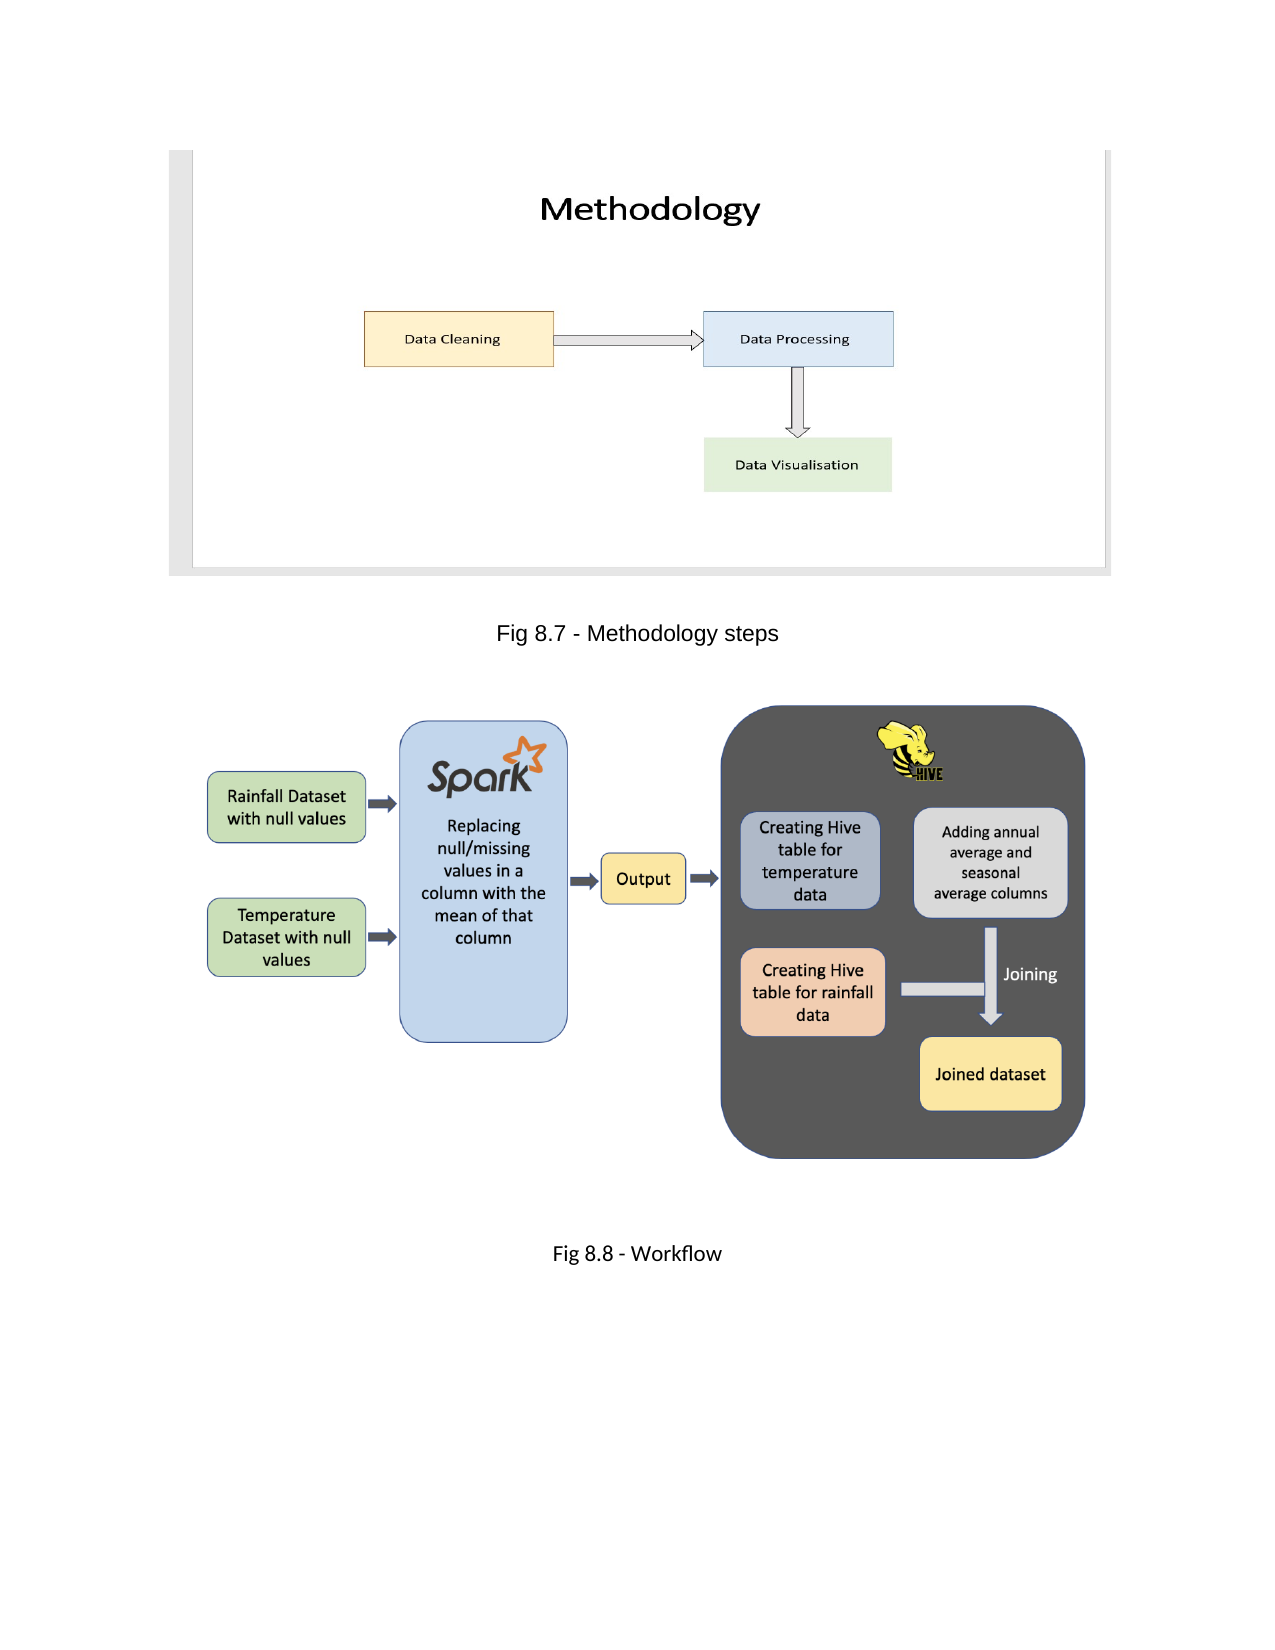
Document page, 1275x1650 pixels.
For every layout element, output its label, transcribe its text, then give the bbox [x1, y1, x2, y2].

picture [150, 689, 1125, 1195]
text Fig 8.8 - Workflow [150, 1239, 1125, 1268]
text Fig 8.7 - Methodology steps [150, 620, 1125, 646]
